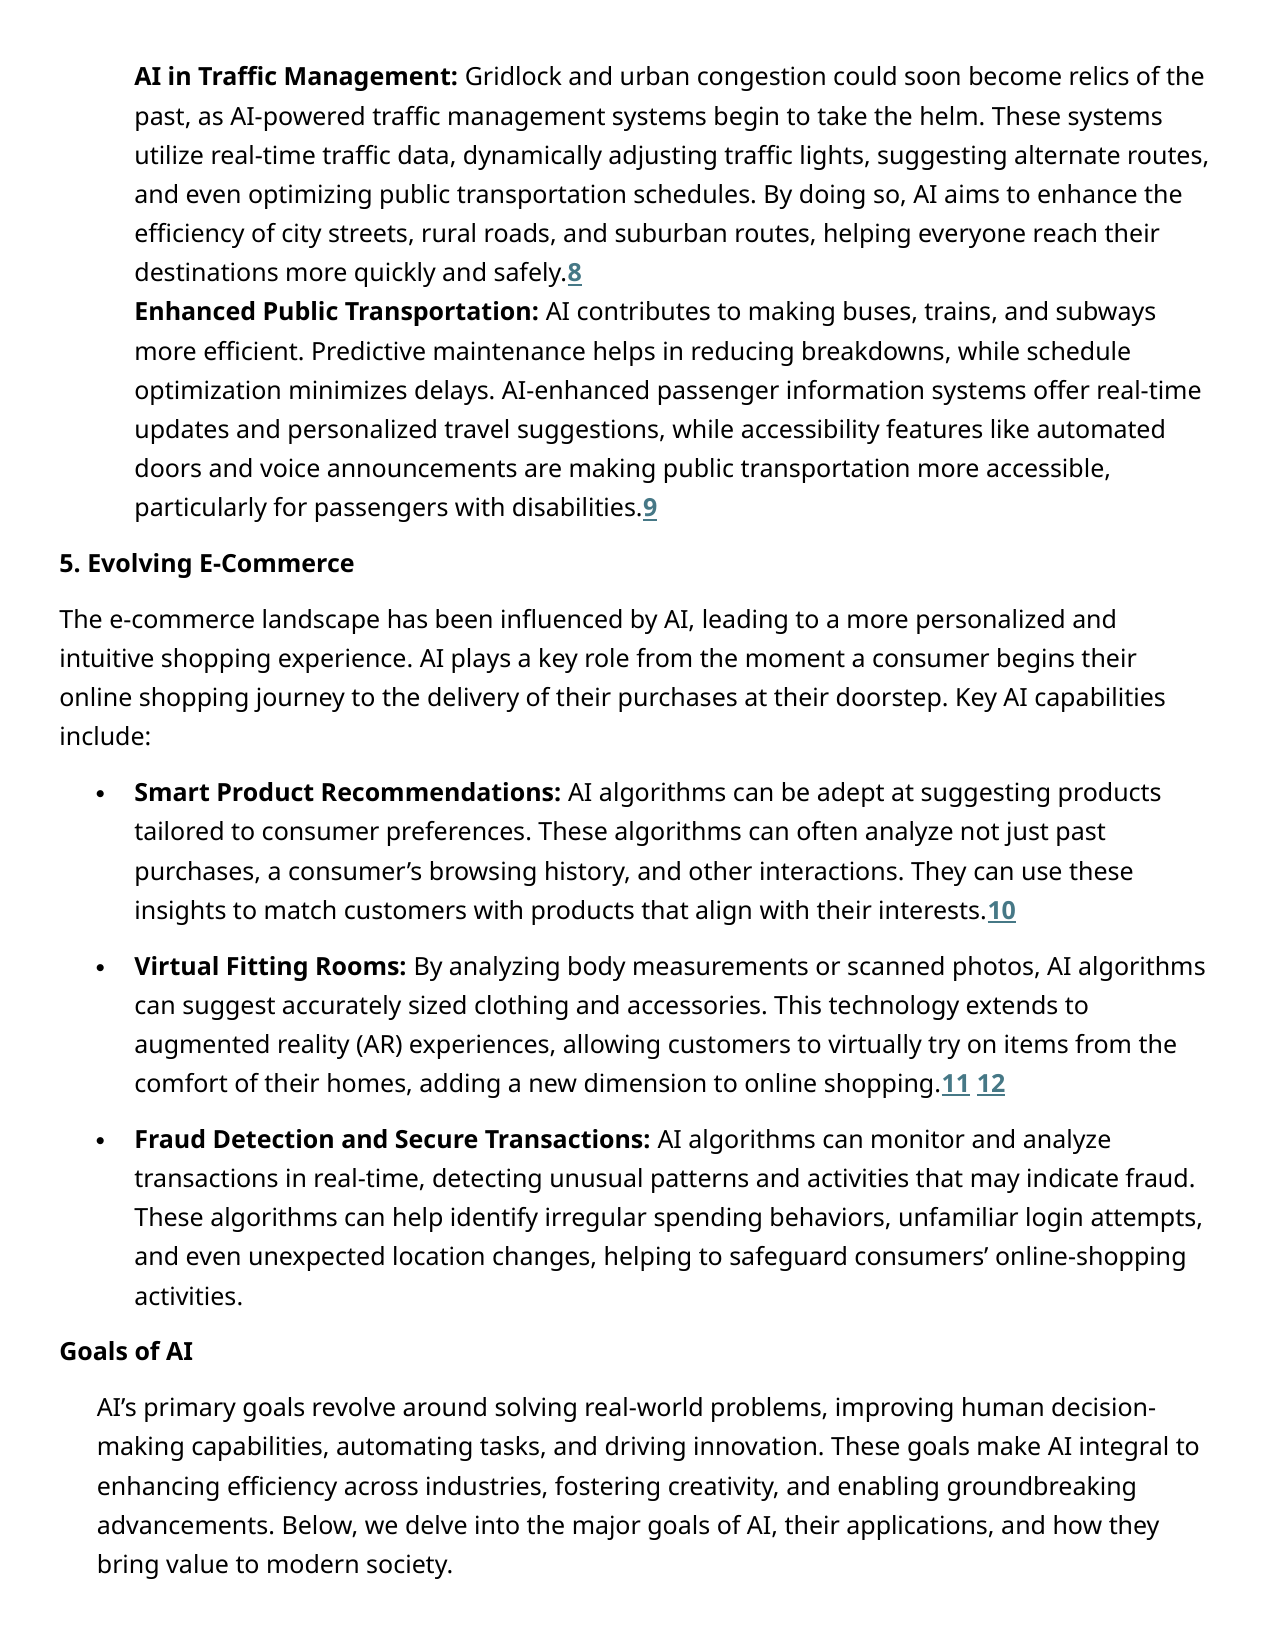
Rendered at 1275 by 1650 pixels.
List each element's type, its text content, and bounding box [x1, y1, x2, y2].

text AI’s primary goals revolve around solving real-world problems, improving human decision-making capabilities, automating tasks, and driving innovation. These goals make AI integral to enhancing efficiency across industries, fostering creativity, and enabling groundbreaking advancements. Below, we delve into the major goals of AI, their applications, and how they bring value to modern society. [97, 1390, 1216, 1581]
list Smart Product Recommendations: AI algorithms can be adept at suggesting products tailored to consumer preferences. These algorithms can often analyze not just past purchases, a consumer’s browsing history, and other interactions. They can use these insights to match customers with products that align with their interests.10 [97, 775, 1216, 926]
text 5. Evolving E-Commerce [59, 546, 1216, 580]
text Goals of AI [59, 1334, 1216, 1368]
list Virtual Fitting Rooms: By analyzing body measurements or scanned photos, AI algorithms can suggest accurately sized clothing and accessories. This technology extends to augmented reality (AR) experiences, allowing customers to virtually try on items from the comfort of their homes, adding a new dimension to online shopping.11 12 [97, 948, 1216, 1100]
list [97, 59, 1216, 524]
list Fraud Detection and Secure Transactions: AI algorithms can monitor and analyze transactions in real-time, detecting unusual patterns and activities that may indicate fraud. These algorithms can help identify irregular spending behaviors, unfamiliar login attempts, and even unexpected location changes, helping to safeguard consumers’ online-shopping activities. [97, 1122, 1216, 1312]
text The e-commerce landscape has been influenced by AI, leading to a more personalized and intuitive shopping experience. AI plays a key role from the moment a consumer begins their online shopping journey to the delivery of their purchases at their doorstep. Key AI capabilities include: [59, 602, 1216, 753]
